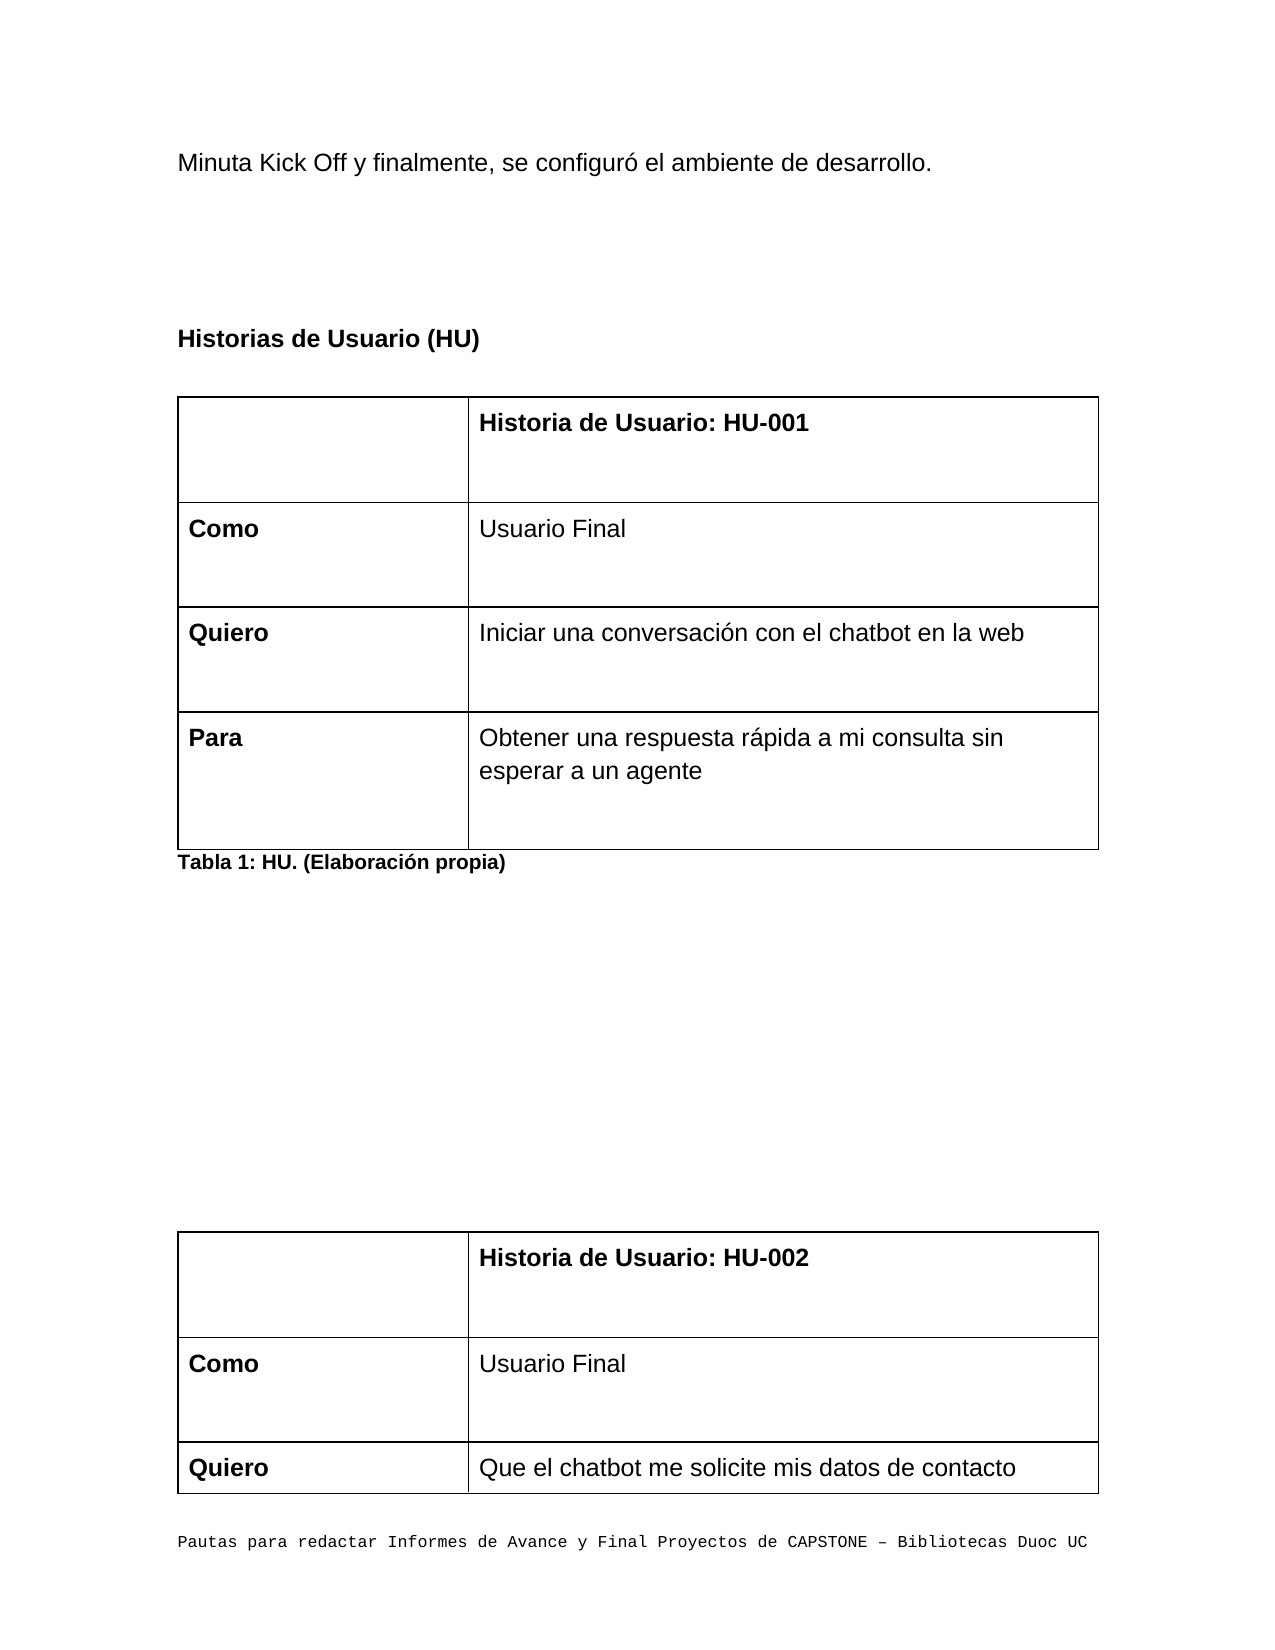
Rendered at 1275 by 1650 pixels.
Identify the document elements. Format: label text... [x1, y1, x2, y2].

subtitle Historias de Usuario (HU) [177, 324, 1098, 353]
table_cell Para [179, 713, 468, 849]
table_cell Iniciar una conversación con el chatbot en la web [469, 608, 1098, 711]
table_cell Quiero [179, 608, 468, 711]
table_cell Como [179, 503, 468, 606]
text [177, 148, 1098, 176]
table_header [179, 398, 468, 502]
table_cell Usuario Final [469, 503, 1098, 606]
text Tabla 1: HU. (Elaboración propia) [177, 850, 1098, 874]
table_header Historia de Usuario: HU-001 [469, 398, 1098, 502]
table_cell Obtener una respuesta rápida a mi consulta sin esperar a un agente [469, 713, 1098, 849]
